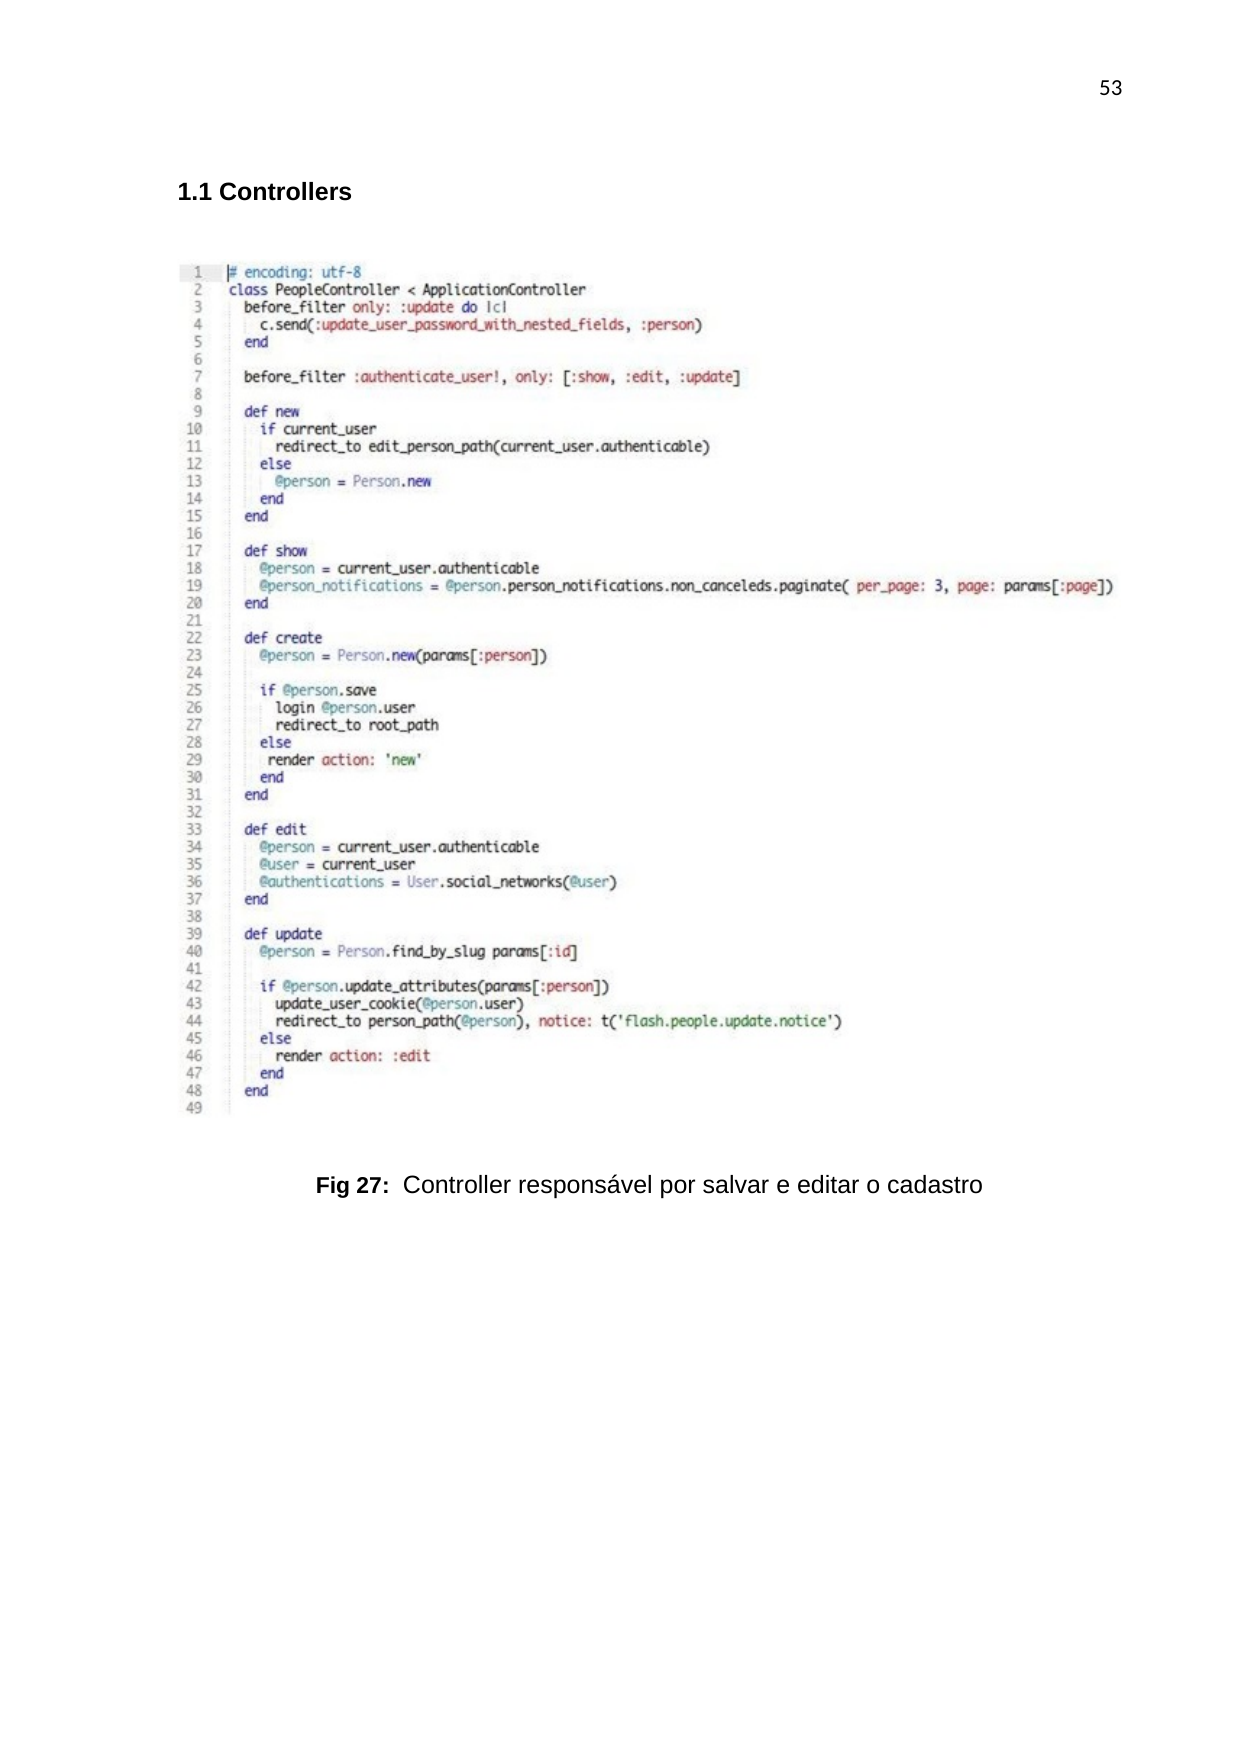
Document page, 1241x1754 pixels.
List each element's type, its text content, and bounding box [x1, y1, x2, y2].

text 1.1 Controllers [177, 177, 1122, 206]
text Fig 27: Controller responsável por salvar e editar o cadastro [177, 1170, 1122, 1199]
picture [177, 259, 1121, 1118]
